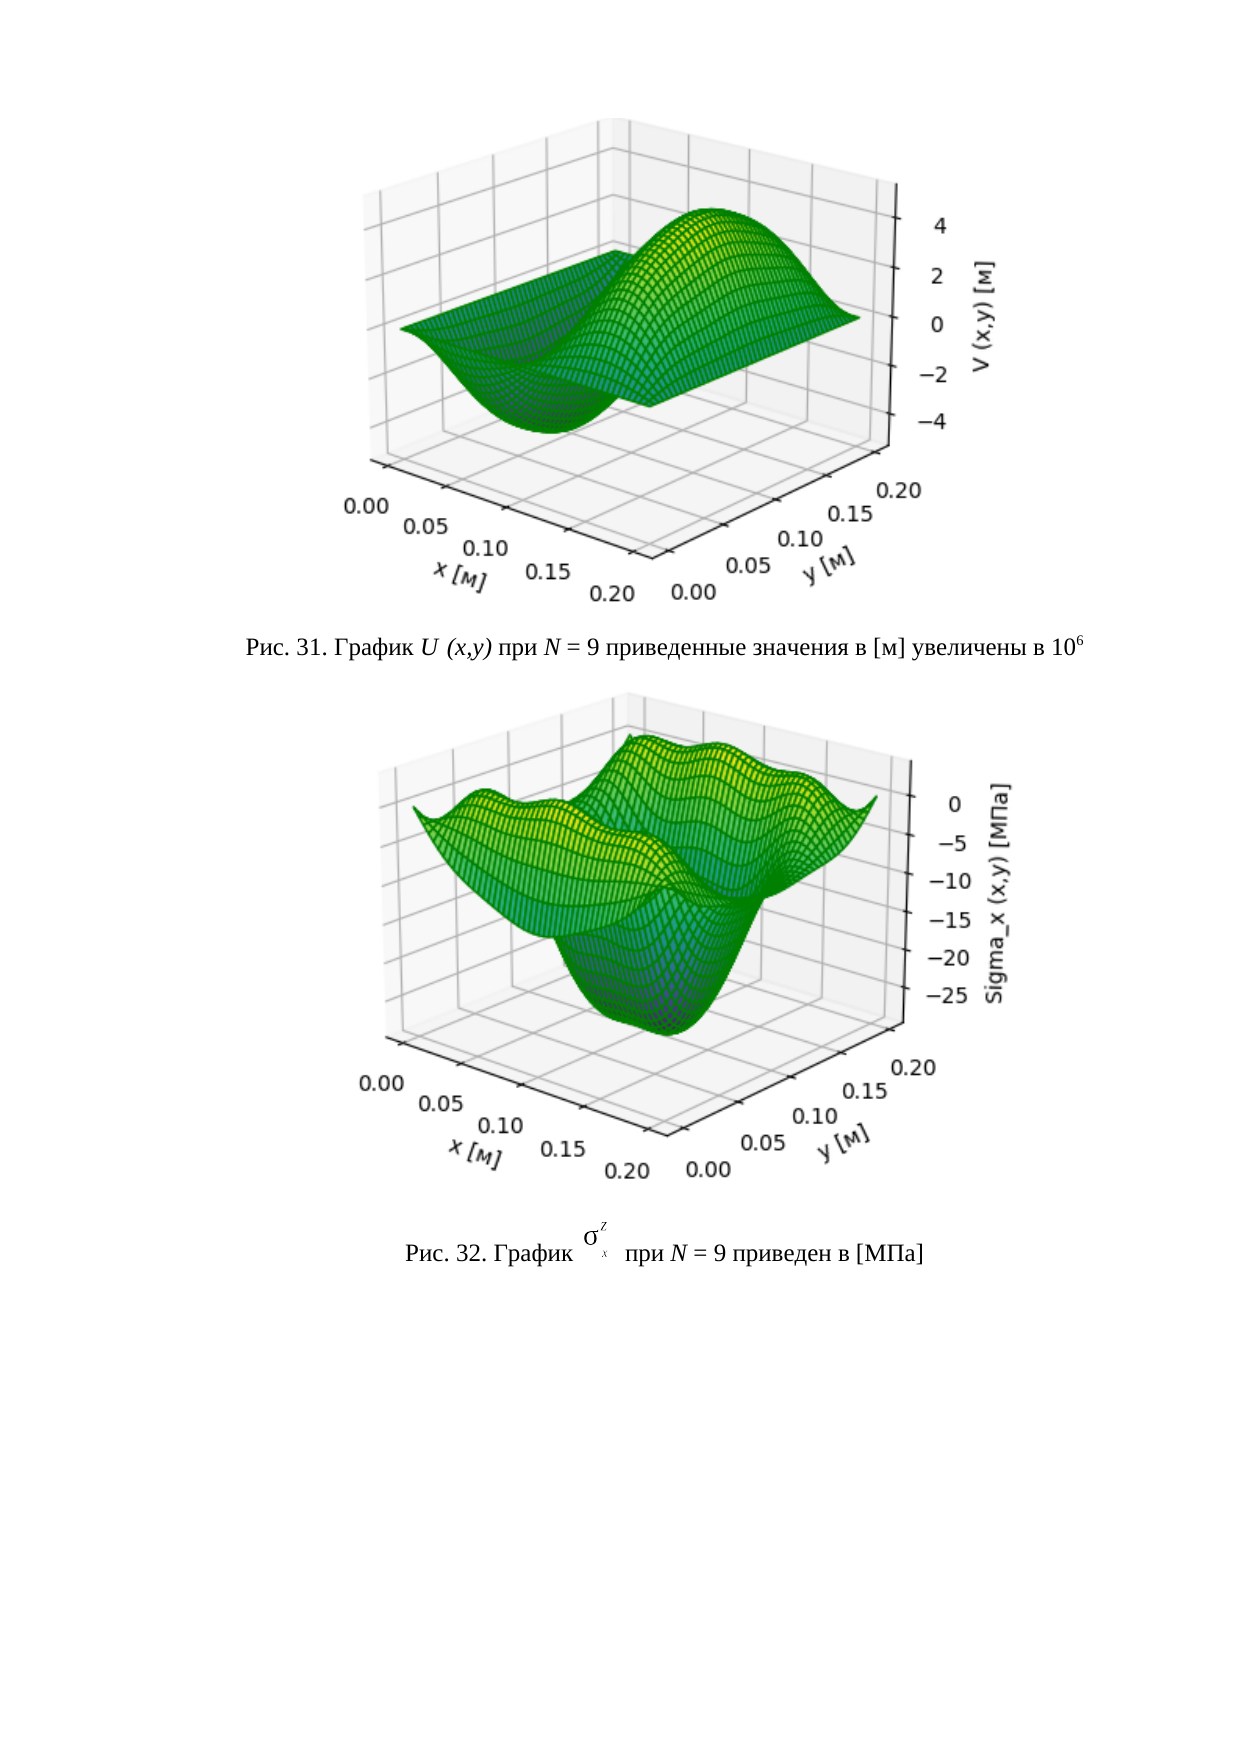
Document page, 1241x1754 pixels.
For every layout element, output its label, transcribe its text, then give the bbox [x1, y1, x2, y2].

text Рис. 31. График U (x,y) при N = 9 приведенные значения в [м] увеличены в 106 [177, 632, 1152, 661]
picture [304, 680, 1025, 1193]
picture [309, 118, 1020, 614]
text Рис. 32. График при N = 9 приведен в [МПа] [177, 1211, 1152, 1267]
